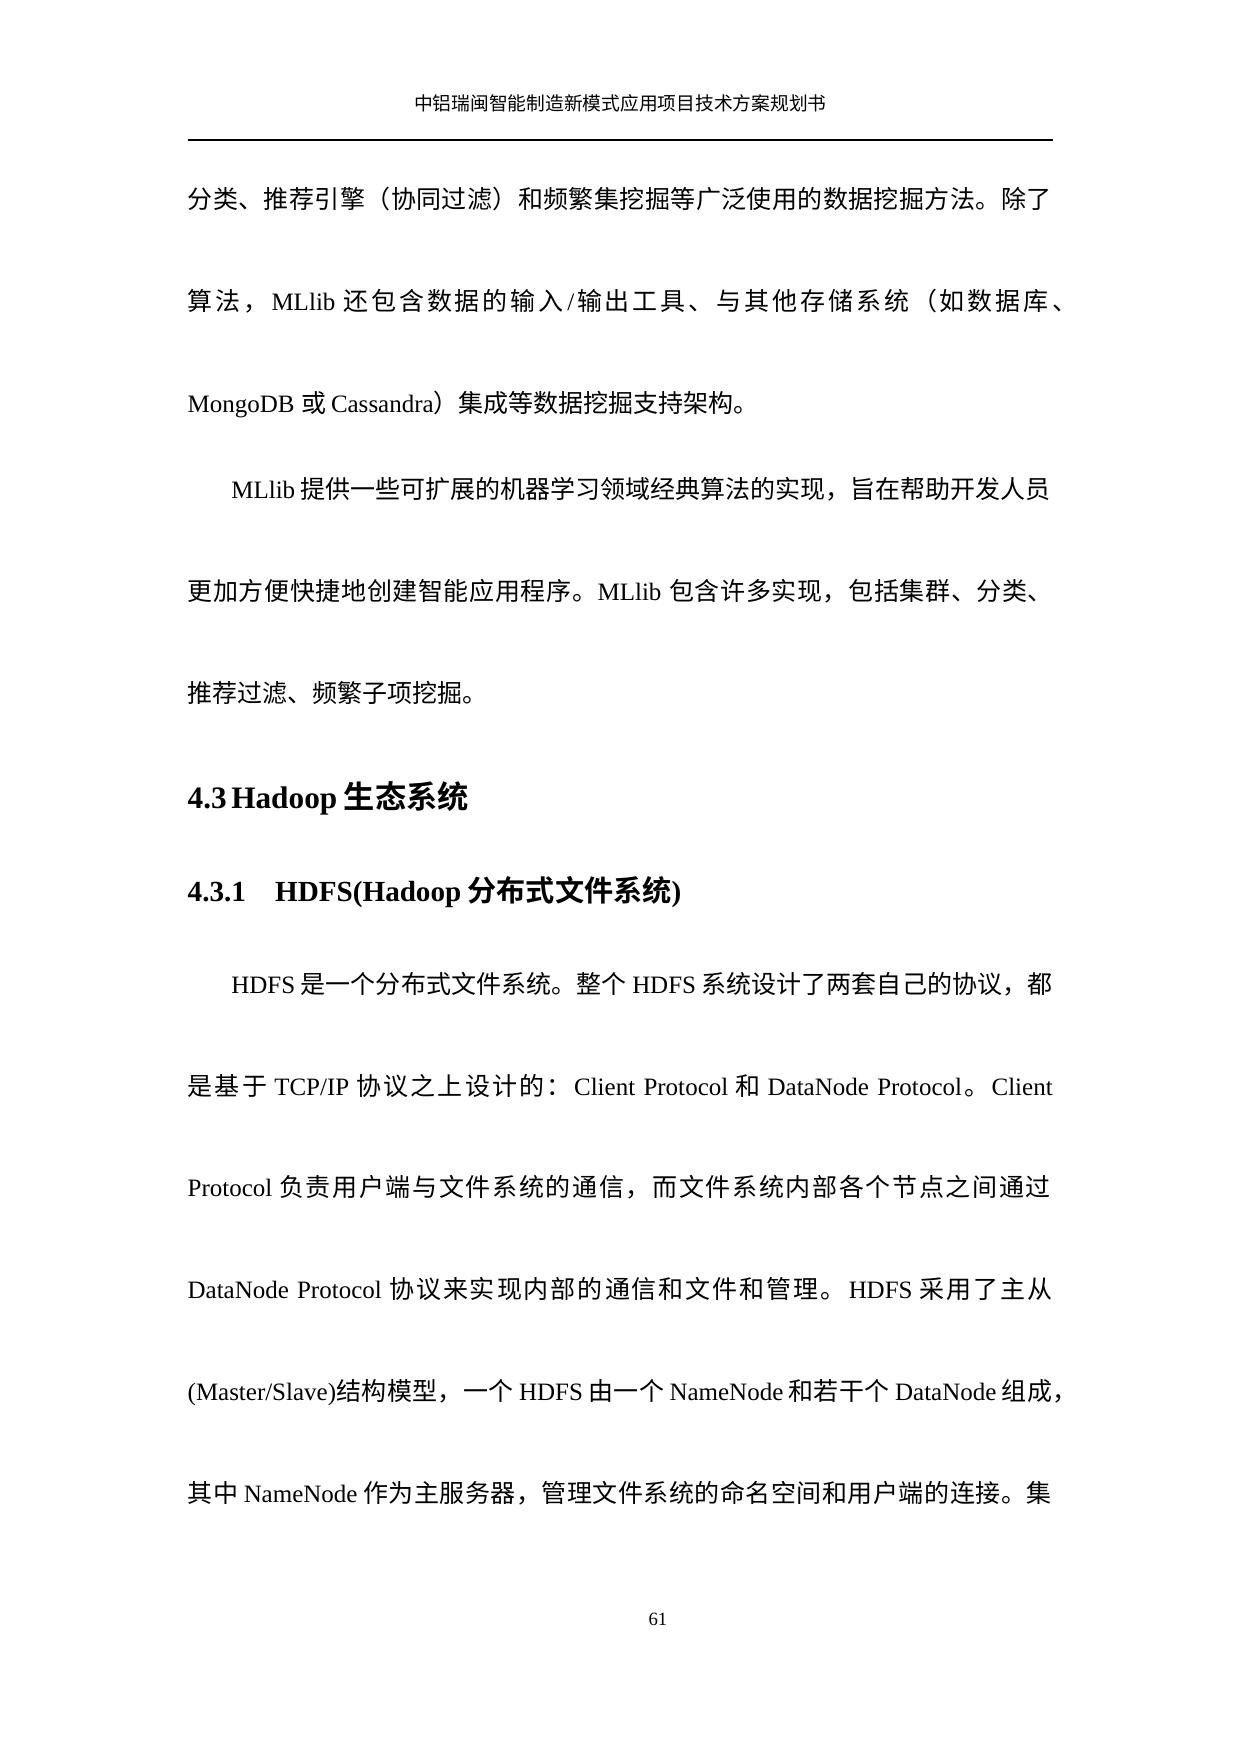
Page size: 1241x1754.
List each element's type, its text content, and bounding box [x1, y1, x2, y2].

subtitle HDFS(Hadoop分布式文件系统) [187, 868, 1053, 910]
subtitle Hadoop生态系统 [187, 760, 1053, 828]
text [187, 948, 1053, 1526]
text MLlib提供一些可扩展的机器学习领域经典算法的实现，旨在帮助开发人员更加方便快捷地创建智能应用程序。MLlib 包含许多实现，包括集群、分类、推荐过滤、频繁子项挖掘。 [187, 454, 1053, 725]
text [187, 164, 1053, 436]
